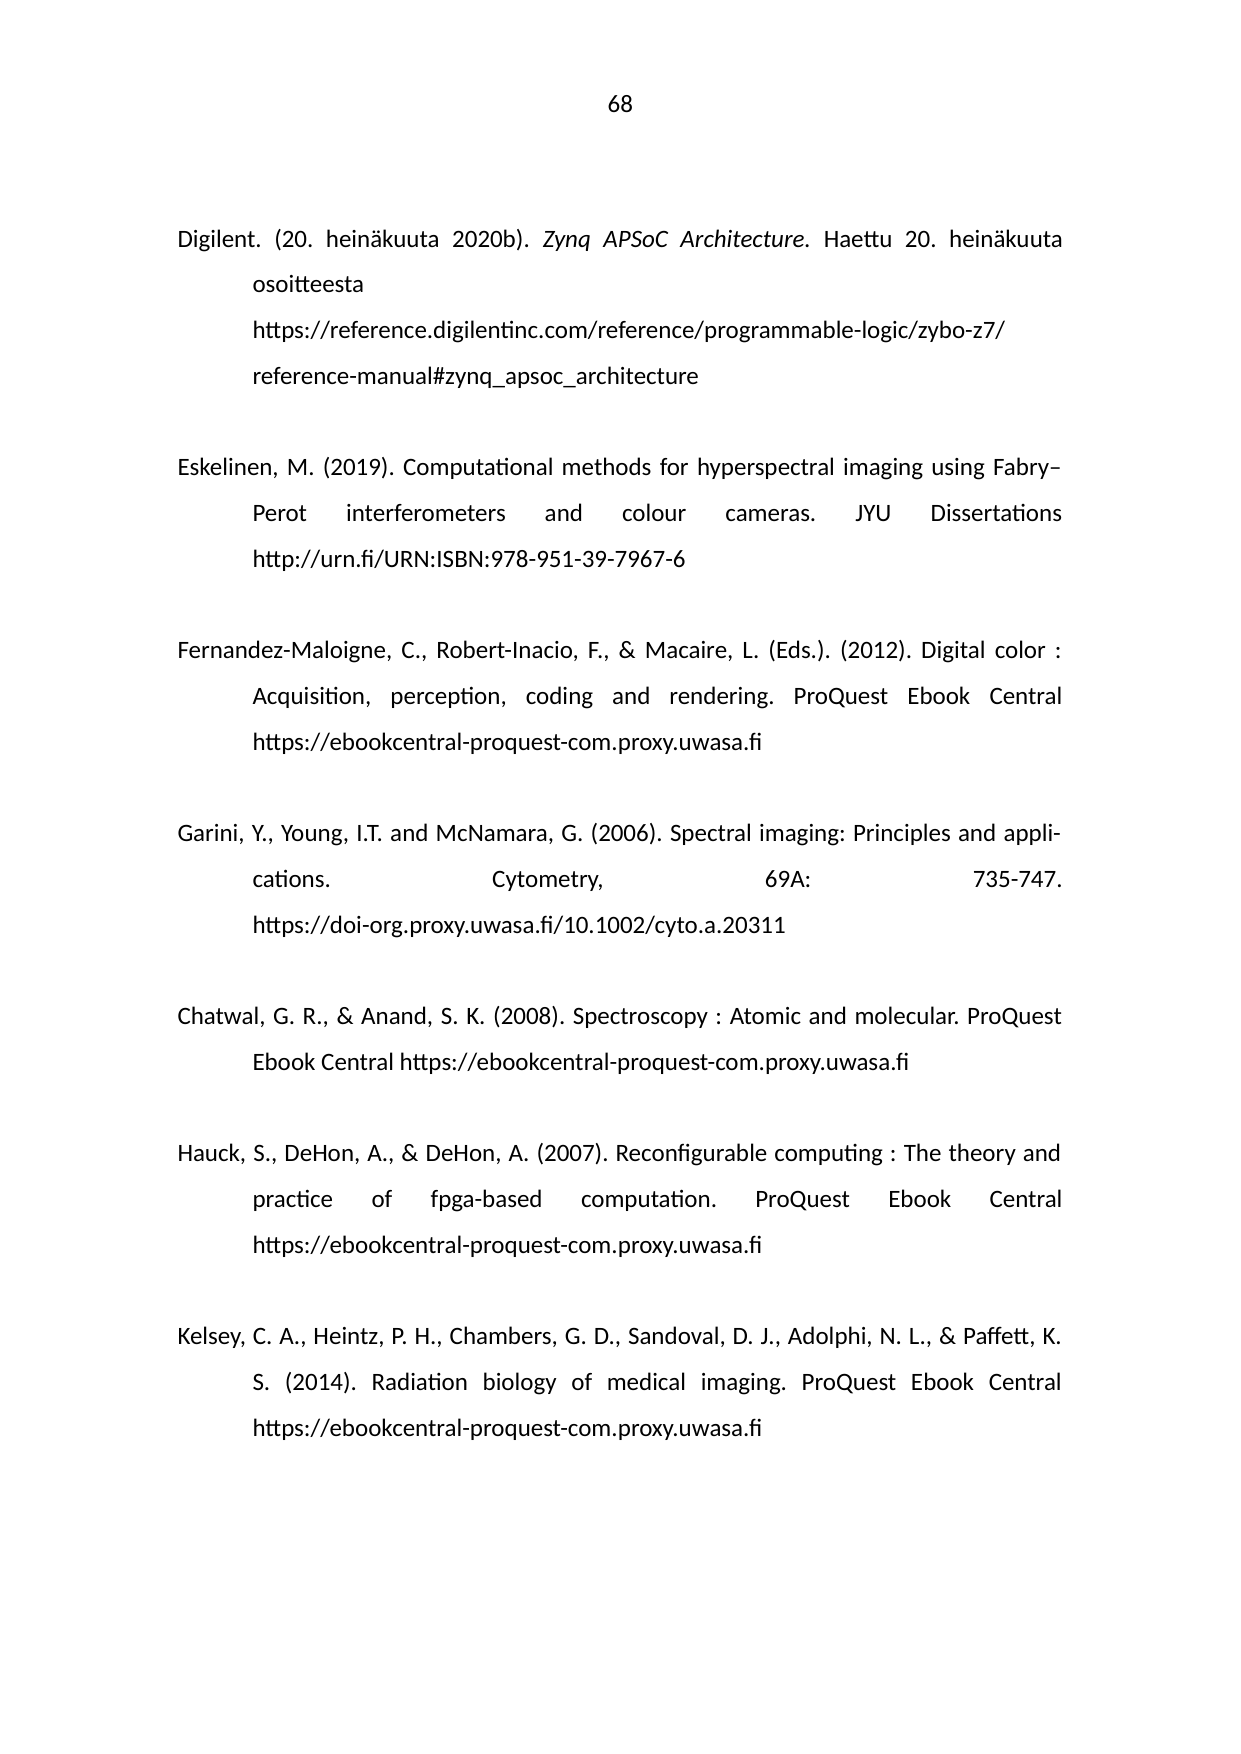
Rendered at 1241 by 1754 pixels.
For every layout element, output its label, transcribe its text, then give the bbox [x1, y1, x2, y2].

text Hauck, S., DeHon, A., & DeHon, A. (2007). Reconfigurable computing : The theory and practice of fpga-based computation. ProQuest Ebook Central https://ebookcentral-proquest-com.proxy.uwasa.fi [177, 1137, 1063, 1259]
text Chatwal, G. R., & Anand, S. K. (2008). Spectroscopy : Atomic and molecular. ProQuest Ebook Central https://ebookcentral-proquest-com.proxy.uwasa.fi [177, 1000, 1063, 1077]
text Digilent. (20. heinäkuuta 2020b). Zynq APSoC Architecture. Haettu 20. heinäkuuta osoitteesta https://reference.digilentinc.com/reference/programmable-logic/zybo-z7/reference-manual#zynq_apsoc_architecture [177, 223, 1063, 391]
text Eskelinen, M. (2019). Computational methods for hyperspectral imaging using Fabry–Perot interferometers and colour cameras. JYU Dissertations http://urn.fi/URN:ISBN:978-951-39-7967-6 [177, 452, 1063, 573]
text Fernandez-Maloigne, C., Robert-Inacio, F., & Macaire, L. (Eds.). (2012). Digital color : Acquisition, perception, coding and rendering. ProQuest Ebook Central https://ebookcentral-proquest-com.proxy.uwasa.fi [177, 634, 1063, 756]
text Garini, Y., Young, I.T. and McNamara, G. (2006). Spectral imaging: Principles and appli-cations. Cytometry, 69A: 735-747. https://doi-org.proxy.uwasa.fi/10.1002/cyto.a.20311 [177, 817, 1063, 939]
text Kelsey, C. A., Heintz, P. H., Chambers, G. D., Sandoval, D. J., Adolphi, N. L., & Paffett, K. S. (2014). Radiation biology of medical imaging. ProQuest Ebook Central https://ebookcentral-proquest-com.proxy.uwasa.fi [177, 1320, 1063, 1442]
